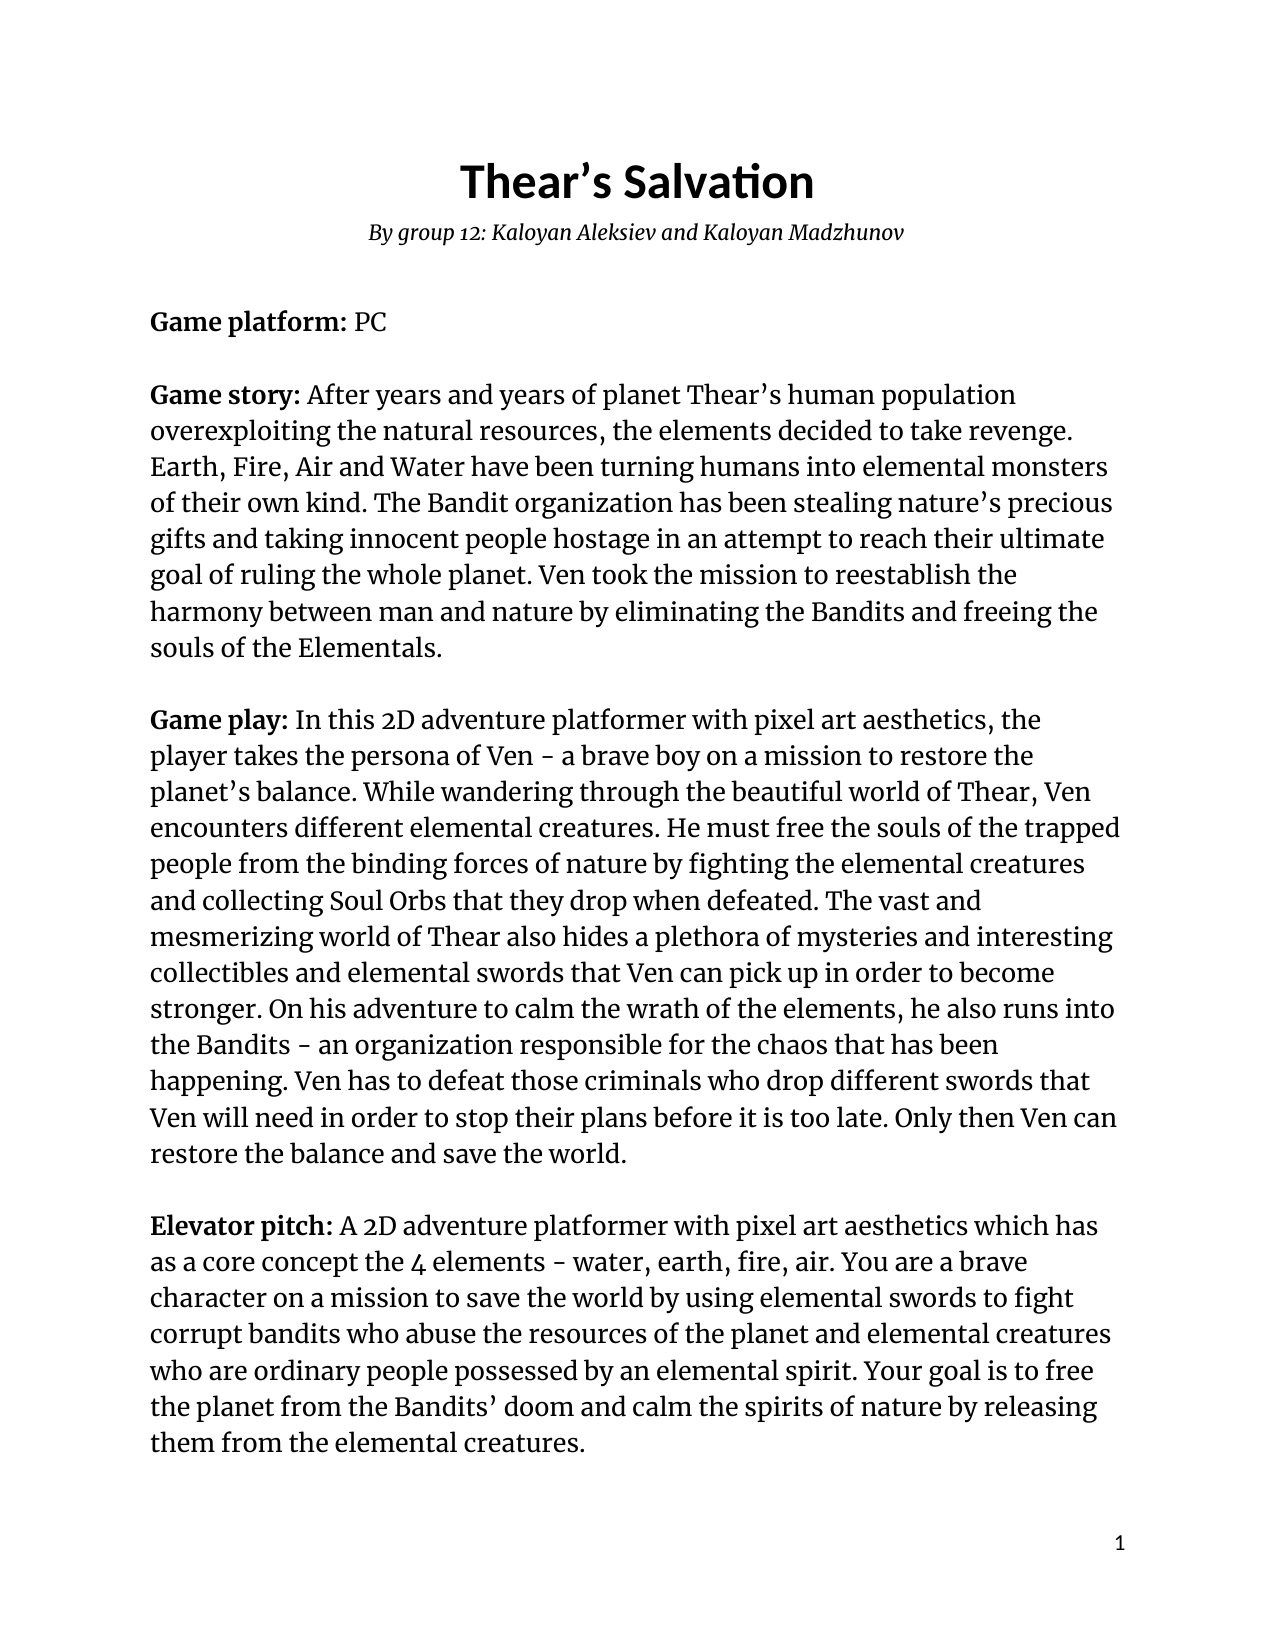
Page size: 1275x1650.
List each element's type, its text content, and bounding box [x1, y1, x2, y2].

text Game story: After years and years of planet Thear’s human population overexploiting the natural resources, the elements decided to take revenge. Earth, Fire, Air and Water have been turning humans into elemental monsters of their own kind. The Bandit organization has been stealing nature’s precious gifts and taking innocent people hostage in an attempt to reach their ultimate goal of ruling the whole planet. Ven took the mission to reestablish the harmony between man and nature by eliminating the Bandits and freeing the souls of the Elementals. [150, 379, 1125, 664]
text Game platform: PC [150, 307, 1125, 339]
text Elevator pitch: A 2D adventure platformer with pixel art aesthetics which has as a core concept the 4 elements - water, earth, fire, air. You are a brave character on a mission to save the world by using elemental swords to fight corrupt bandits who abuse the resources of the planet and elemental creatures who are ordinary people possessed by an elemental spirit. Your goal is to free the planet from the Bandits’ doom and calm the spirits of nature by releasing them from the elemental creatures. [150, 1211, 1125, 1459]
text Game play: In this 2D adventure platformer with pixel art aesthetics, the player takes the persona of Ven - a brave boy on a mission to restore the planet’s balance. While wandering through the beautiful world of Thear, Ven encounters different elemental creatures. He must free the souls of the trapped people from the binding forces of nature by fighting the elemental creatures and collecting Soul Orbs that they drop when defeated. The vast and mesmerizing world of Thear also hides a plethora of mysteries and interesting collectibles and elemental swords that Ven can pick up in order to become stronger. On his adventure to calm the wrath of the elements, he also runs into the Bandits - an organization responsible for the chaos that has been happening. Ven has to defeat those criminals who drop different swords that Ven will need in order to stop their plans before it is too late. Only then Ven can restore the balance and save the world. [150, 705, 1125, 1170]
text By group 12: Kaloyan Aleksiev and Kaloyan Madzhunov [150, 220, 1125, 246]
title Thear’s Salvation [150, 150, 1125, 211]
